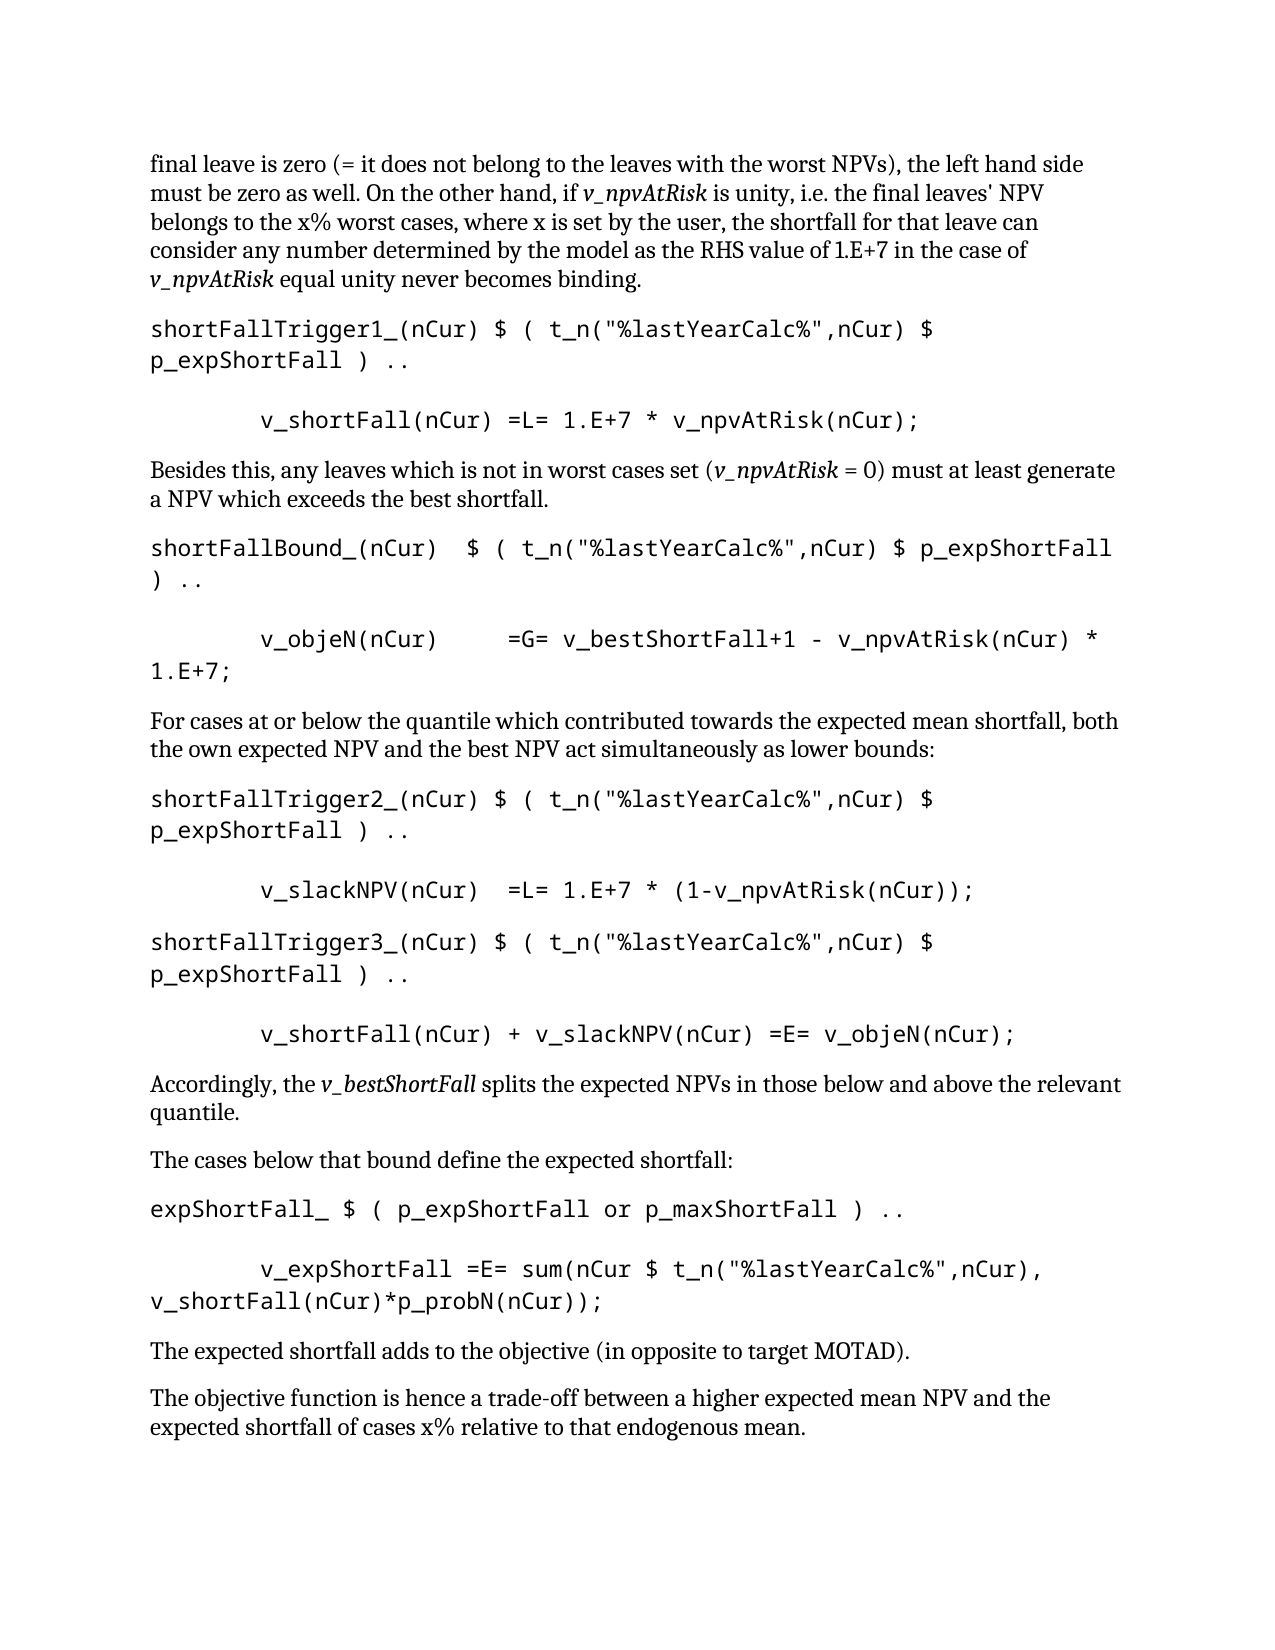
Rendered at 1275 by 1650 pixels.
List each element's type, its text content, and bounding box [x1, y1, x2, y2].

text shortFallBound_(nCur) $ ( t_n("%lastYearCalc%",nCur) $ p_expShortFall ) .. v_objeN(nCur) =G= v_bestShortFall+1 - v_npvAtRisk(nCur) * 1.E+7; [150, 532, 1125, 686]
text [150, 150, 1125, 294]
text shortFallTrigger3_(nCur) $ ( t_n("%lastYearCalc%",nCur) $ p_expShortFall ) .. v_shortFall(nCur) + v_slackNPV(nCur) =E= v_objeN(nCur); [150, 926, 1125, 1049]
text expShortFall_ $ ( p_expShortFall or p_maxShortFall ) .. v_expShortFall =E= sum(nCur $ t_n("%lastYearCalc%",nCur), v_shortFall(nCur)*p_probN(nCur)); [150, 1193, 1125, 1316]
text For cases at or below the quantile which contributed towards the expected mean shortfall, both the own expected NPV and the best NPV act simultaneously as lower bounds: [150, 707, 1125, 764]
text shortFallTrigger1_(nCur) $ ( t_n("%lastYearCalc%",nCur) $ p_expShortFall ) .. v_shortFall(nCur) =L= 1.E+7 * v_npvAtRisk(nCur); [150, 312, 1125, 435]
text The cases below that bound define the expected shortfall: [150, 1146, 1125, 1174]
text The objective function is hence a trade-off between a higher expected mean NPV and the expected shortfall of cases x% relative to that endogenous mean. [150, 1384, 1125, 1442]
text Accordingly, the v_bestShortFall splits the expected NPVs in those below and above the relevant quantile. [150, 1069, 1125, 1127]
text shortFallTrigger2_(nCur) $ ( t_n("%lastYearCalc%",nCur) $ p_expShortFall ) .. v_slackNPV(nCur) =L= 1.E+7 * (1-v_npvAtRisk(nCur)); [150, 783, 1125, 905]
text Besides this, any leaves which is not in worst cases set (v_npvAtRisk = 0) must at least generate a NPV which exceeds the best shortfall. [150, 456, 1125, 513]
text The expected shortfall adds to the objective (in opposite to target MOTAD). [150, 1337, 1125, 1365]
